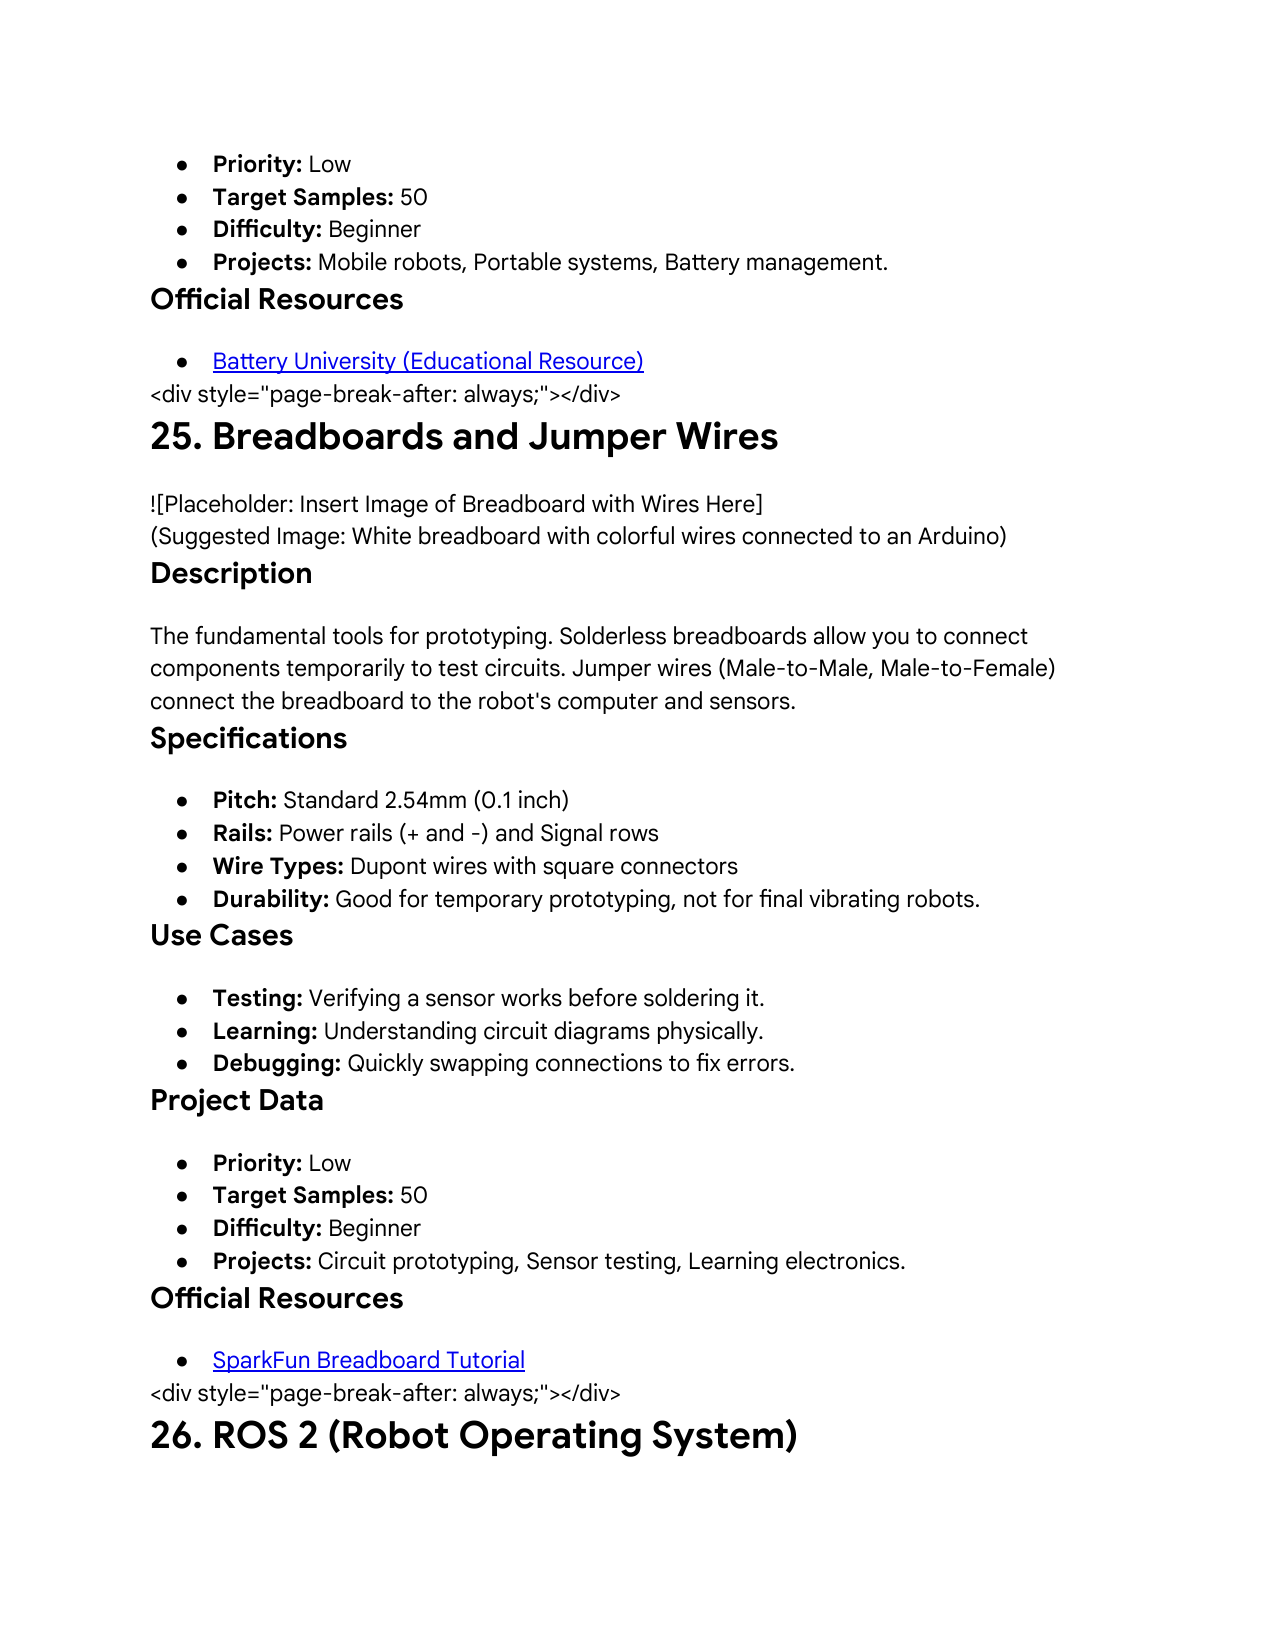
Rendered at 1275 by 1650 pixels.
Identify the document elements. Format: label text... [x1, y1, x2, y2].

list Testing: Verifying a sensor works before soldering it. [175, 984, 1125, 1013]
list Debugging: Quickly swapping connections to fix errors. [175, 1050, 1125, 1078]
list Projects: Circuit prototyping, Sensor testing, Learning electronics. [175, 1247, 1125, 1276]
subtitle Specifications [150, 720, 1125, 757]
list Target Samples: 50 [175, 183, 1125, 211]
list Difficulty: Beginner [175, 1214, 1125, 1243]
text <div style="page-break-after: always;"></div> [150, 1379, 1125, 1408]
list Wire Types: Dupont wires with square connectors [175, 852, 1125, 881]
list Pitch: Standard 2.54mm (0.1 inch) [175, 787, 1125, 816]
text <div style="page-break-after: always;"></div> [150, 380, 1125, 409]
subtitle 26. ROS 2 (Robot Operating System) [150, 1412, 1125, 1459]
text (Suggested Image: White breadboard with colorful wires connected to an Arduino) [150, 523, 1125, 551]
list Difficulty: Beginner [175, 215, 1125, 244]
text ![Placeholder: Insert Image of Breadboard with Wires Here] [150, 490, 1125, 519]
subtitle Official Resources [150, 1280, 1125, 1316]
list Projects: Mobile robots, Portable systems, Battery management. [175, 248, 1125, 277]
list Priority: Low [175, 150, 1125, 179]
subtitle Description [150, 555, 1125, 592]
subtitle Official Resources [150, 281, 1125, 317]
list Durability: Good for temporary prototyping, not for final vibrating robots. [175, 885, 1125, 914]
list Target Samples: 50 [175, 1182, 1125, 1211]
subtitle 25. Breadboards and Jumper Wires [150, 413, 1125, 460]
list Rails: Power rails (+ and -) and Signal rows [175, 819, 1125, 848]
list Battery University (Educational Resource) [175, 347, 1125, 376]
subtitle Project Data [150, 1082, 1125, 1119]
list Learning: Understanding circuit diagrams physically. [175, 1017, 1125, 1046]
subtitle Use Cases [150, 918, 1125, 954]
list SparkFun Breadboard Tutorial [175, 1347, 1125, 1375]
text The fundamental tools for prototyping. Solderless breadboards allow you to connect components temporarily to test circuits. Jumper wires (Male-to-Male, Male-to-Female) connect the breadboard to the robot's computer and sensors. [150, 622, 1125, 716]
list Priority: Low [175, 1149, 1125, 1178]
